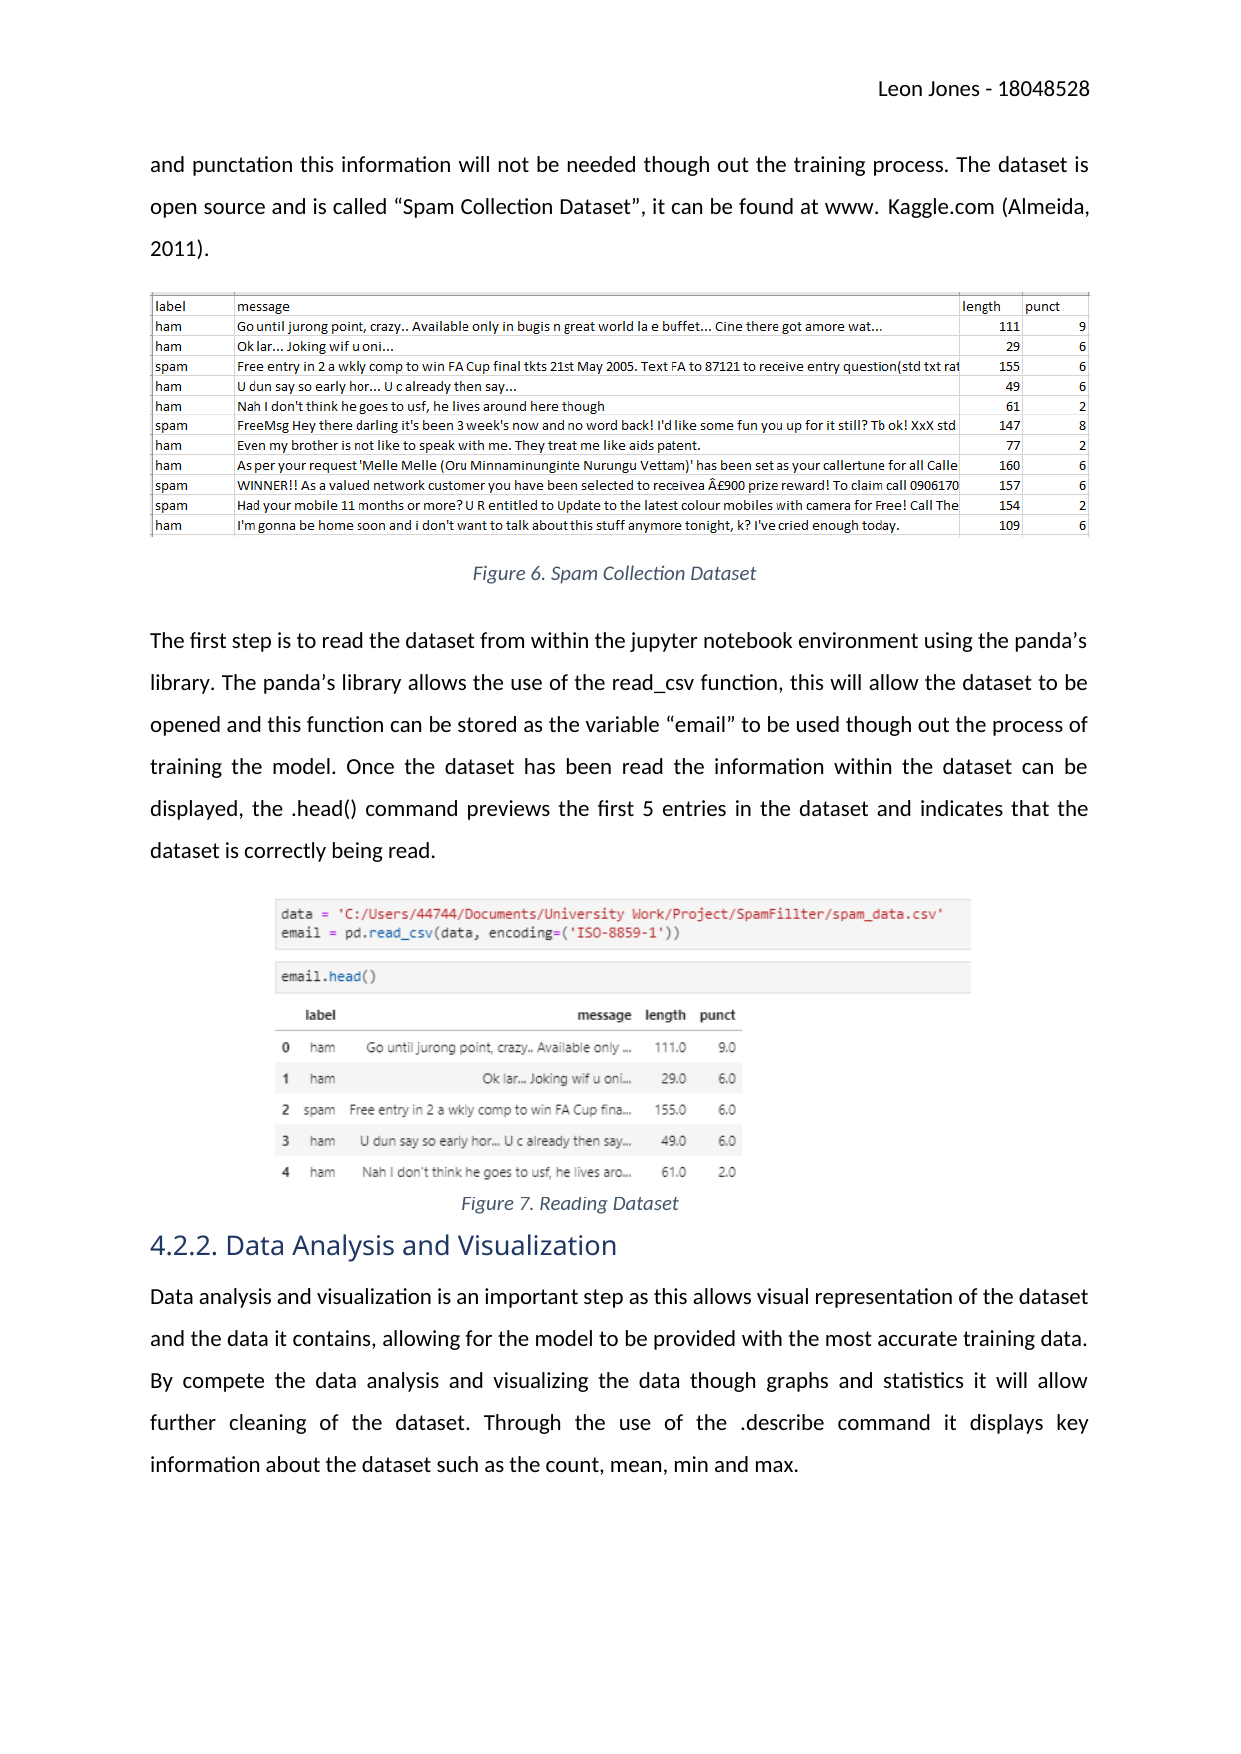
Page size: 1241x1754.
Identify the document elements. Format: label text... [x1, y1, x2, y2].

picture [269, 895, 972, 1197]
picture [150, 292, 1091, 537]
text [150, 150, 1090, 262]
text Data analysis and visualization is an important step as this allows visual representation of the dataset and the data it contains, allowing for the model to be provided with the most accurate training data. By compete the data analysis and visualizing the data though graphs and statistics it will allow further cleaning of the dataset. Through the use of the .describe command it displays key information about the dataset such as the count, mean, min and max. [150, 1282, 1090, 1478]
text The first step is to read the dataset from within the jupyter notebook environment using the panda’s library. The panda’s library allows the use of the read_csv function, this will allow the dataset to be opened and this function can be stored as the variable “email” to be used though out the process of training the model. Once the dataset has been read the information within the dataset can be displayed, the .head() command previews the first 5 entries in the dataset and indicates that the dataset is correctly being read. [150, 626, 1090, 864]
subtitle 4.2.2. Data Analysis and Visualization [150, 1227, 1090, 1264]
